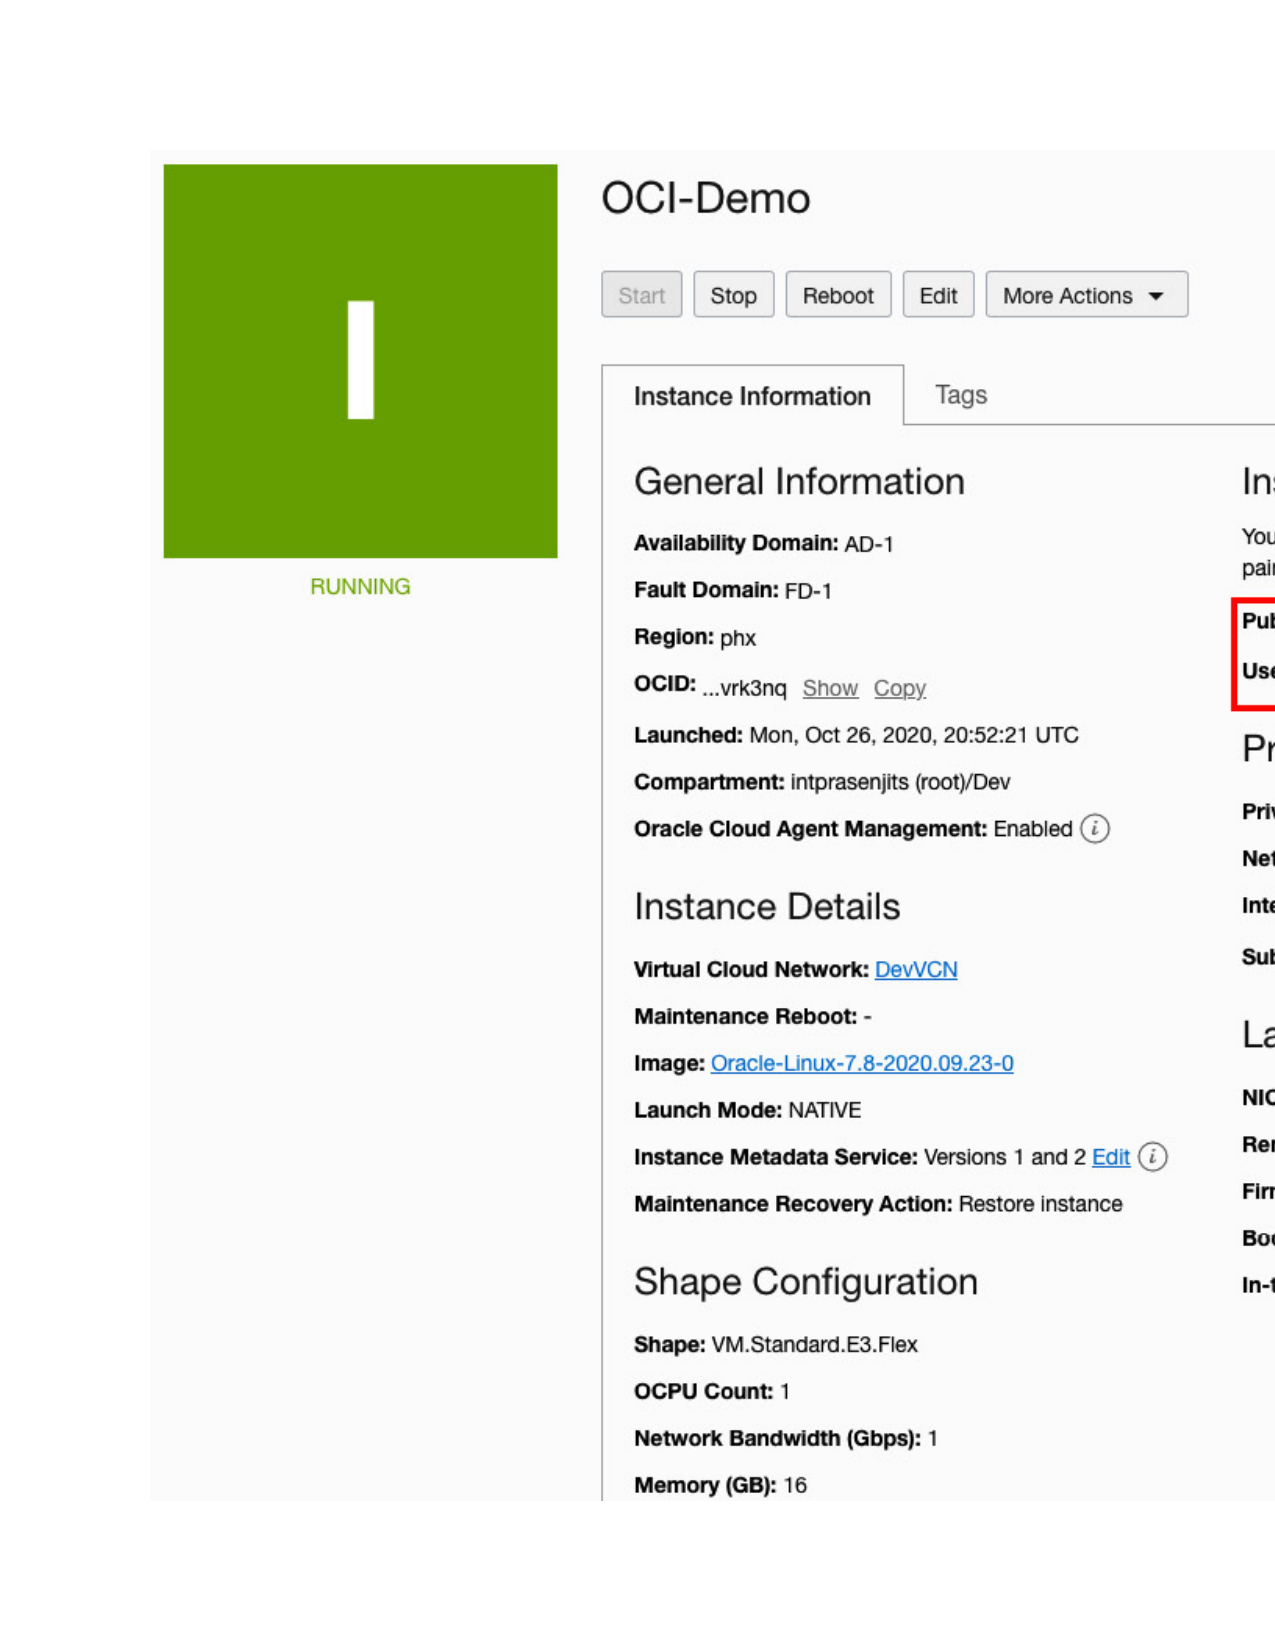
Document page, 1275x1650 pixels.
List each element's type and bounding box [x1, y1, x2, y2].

picture [150, 150, 1275, 1501]
